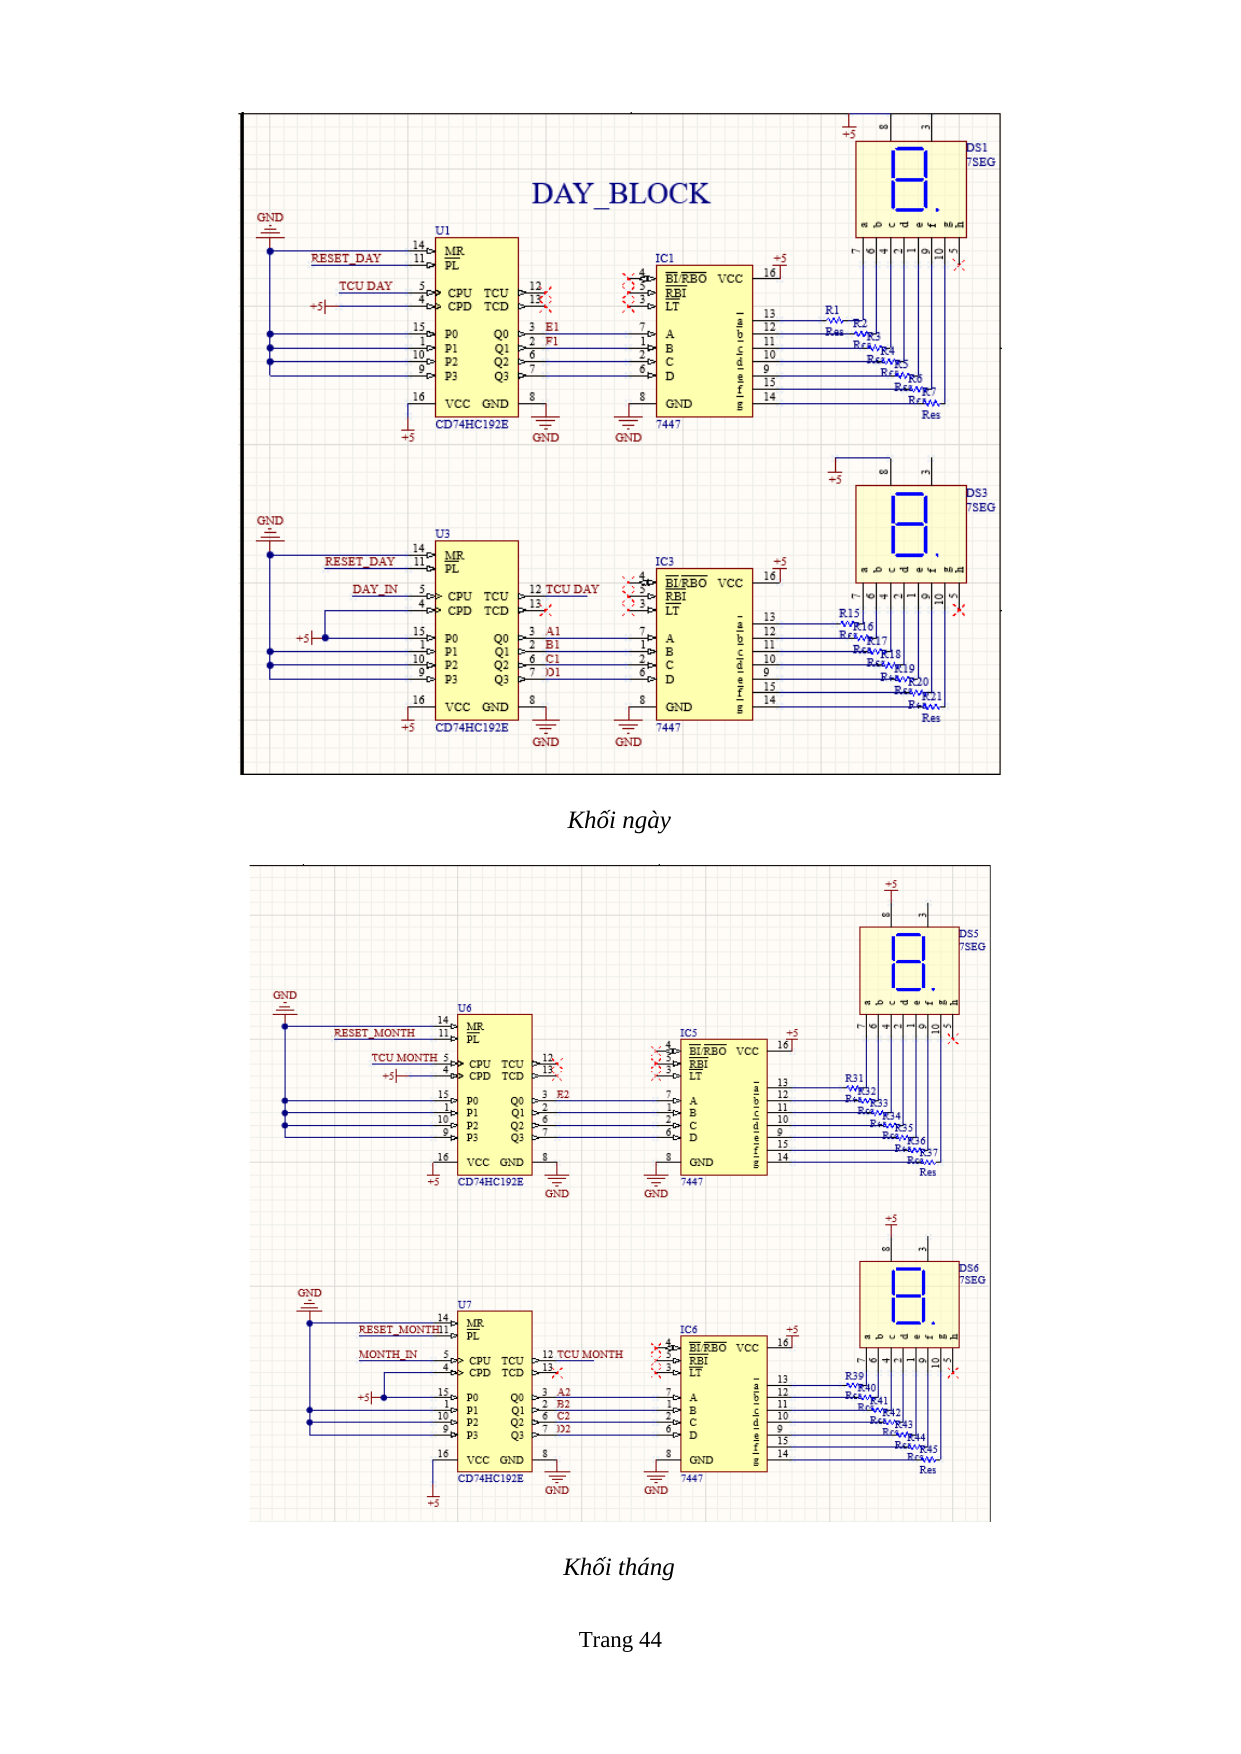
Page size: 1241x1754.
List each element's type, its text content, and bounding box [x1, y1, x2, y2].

text Khối tháng [150, 1552, 1090, 1581]
picture [238, 112, 1002, 775]
picture [249, 864, 991, 1522]
text Khối ngày [150, 805, 1090, 833]
